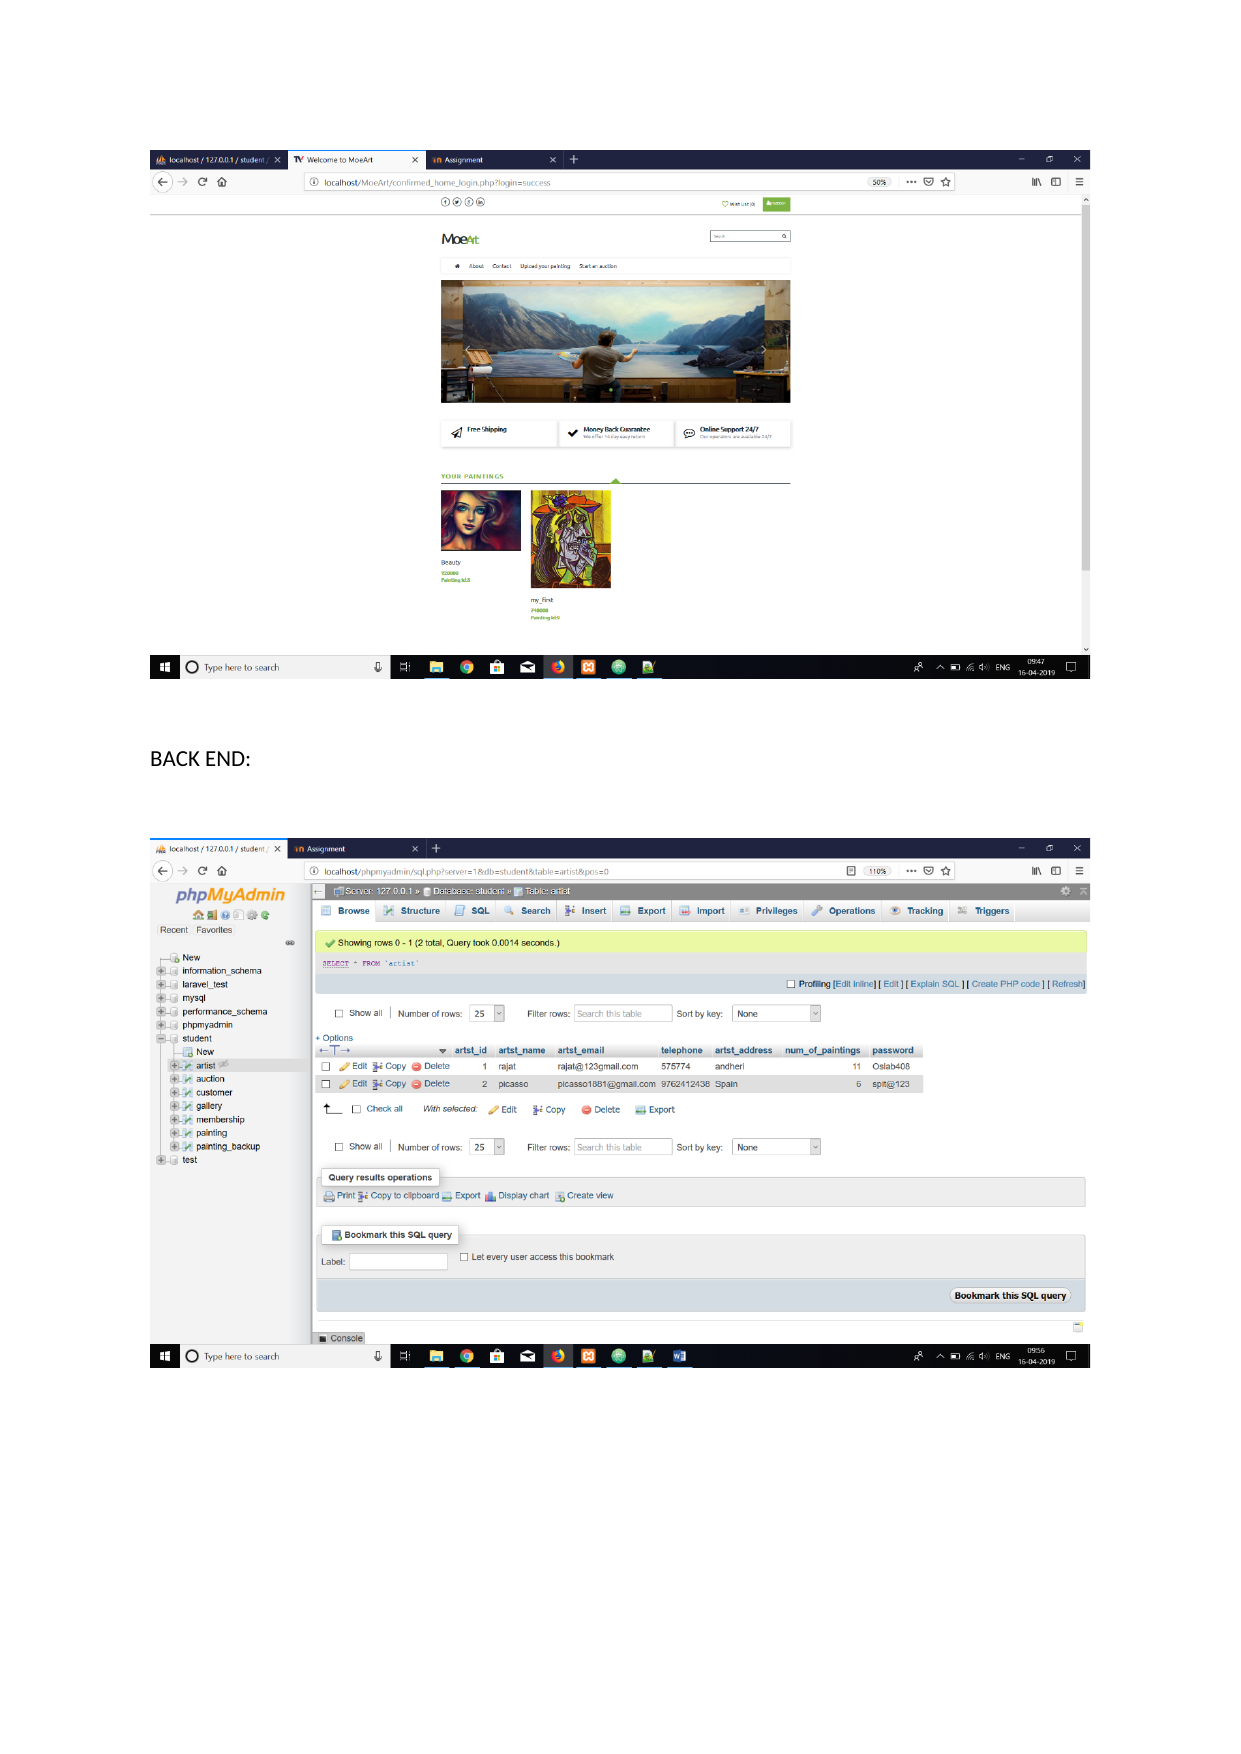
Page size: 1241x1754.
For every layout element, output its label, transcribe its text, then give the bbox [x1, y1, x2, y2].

picture [150, 838, 1091, 1368]
text BACK END: [150, 744, 1090, 773]
picture [150, 150, 1091, 679]
